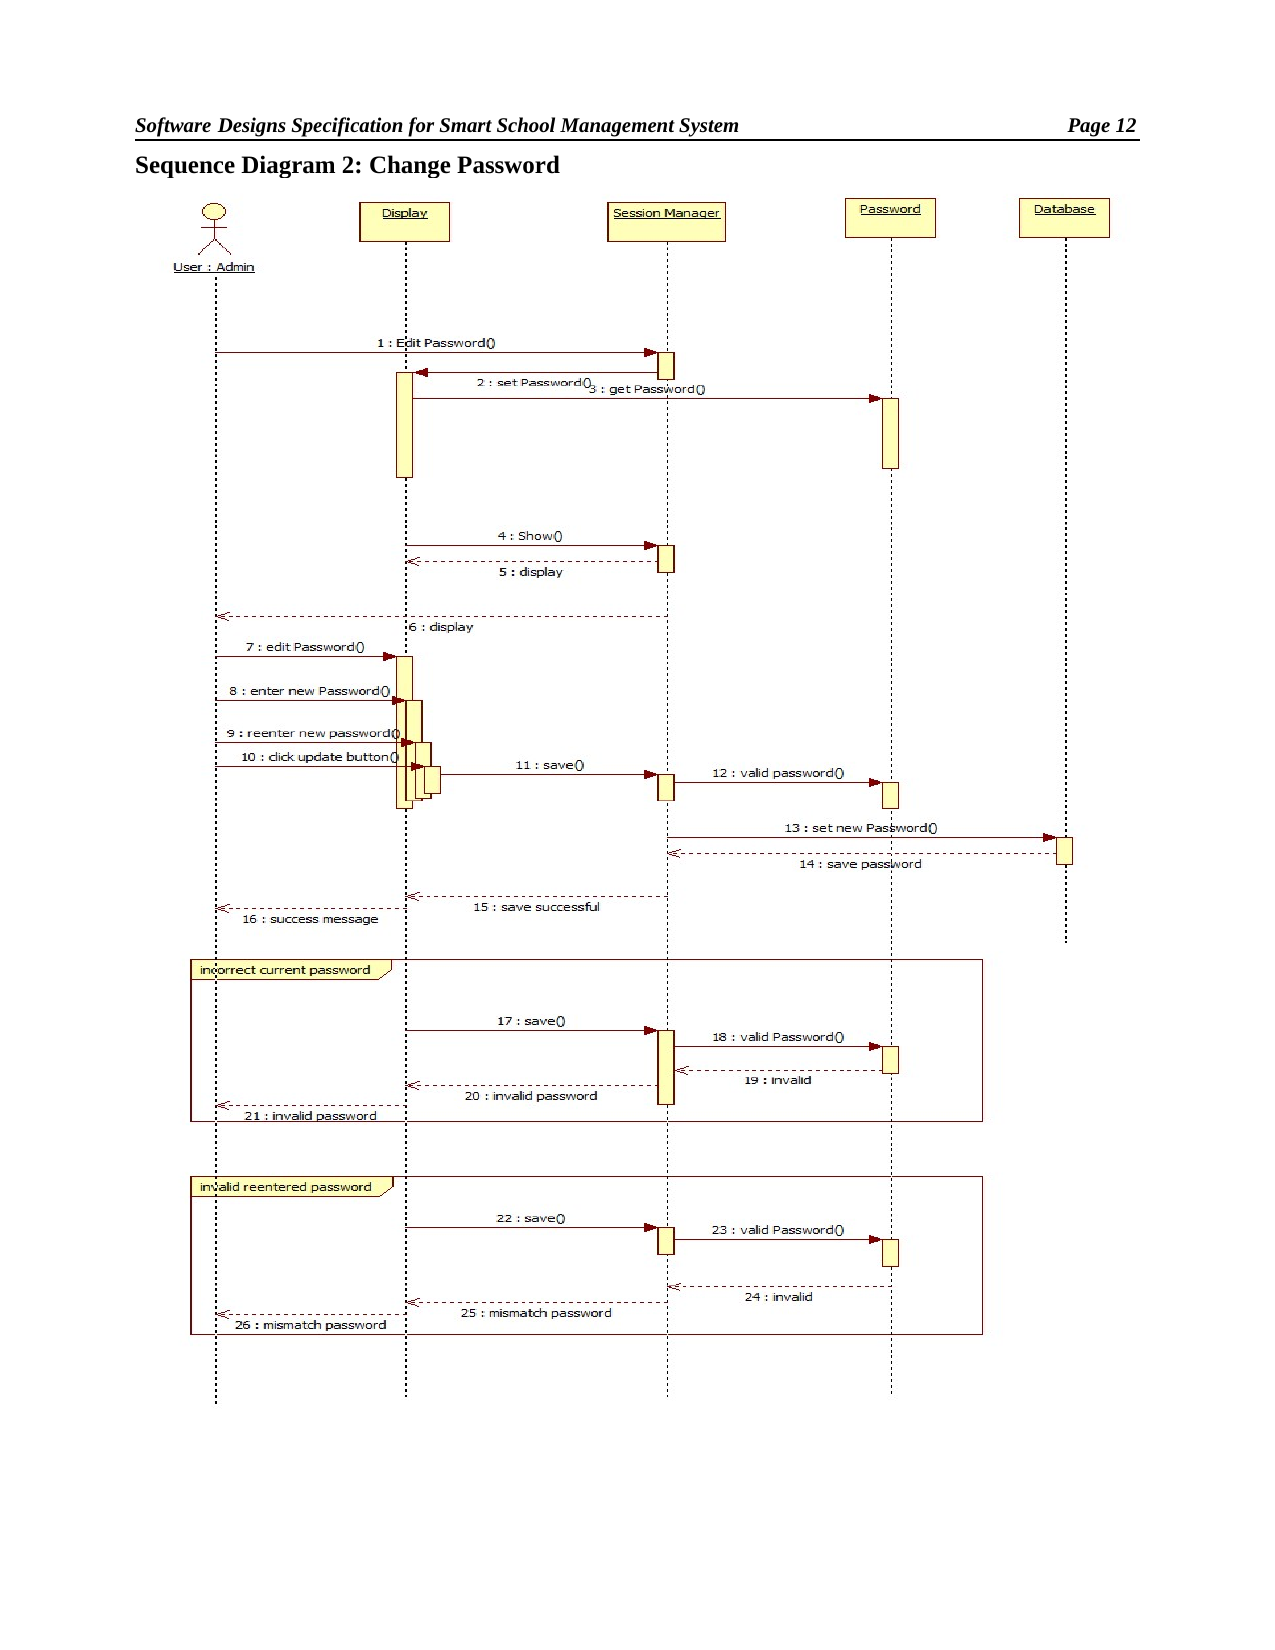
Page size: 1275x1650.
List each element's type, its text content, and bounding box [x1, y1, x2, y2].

text Sequence Diagram 2: Change Password [135, 150, 1140, 179]
picture [138, 178, 1137, 1424]
